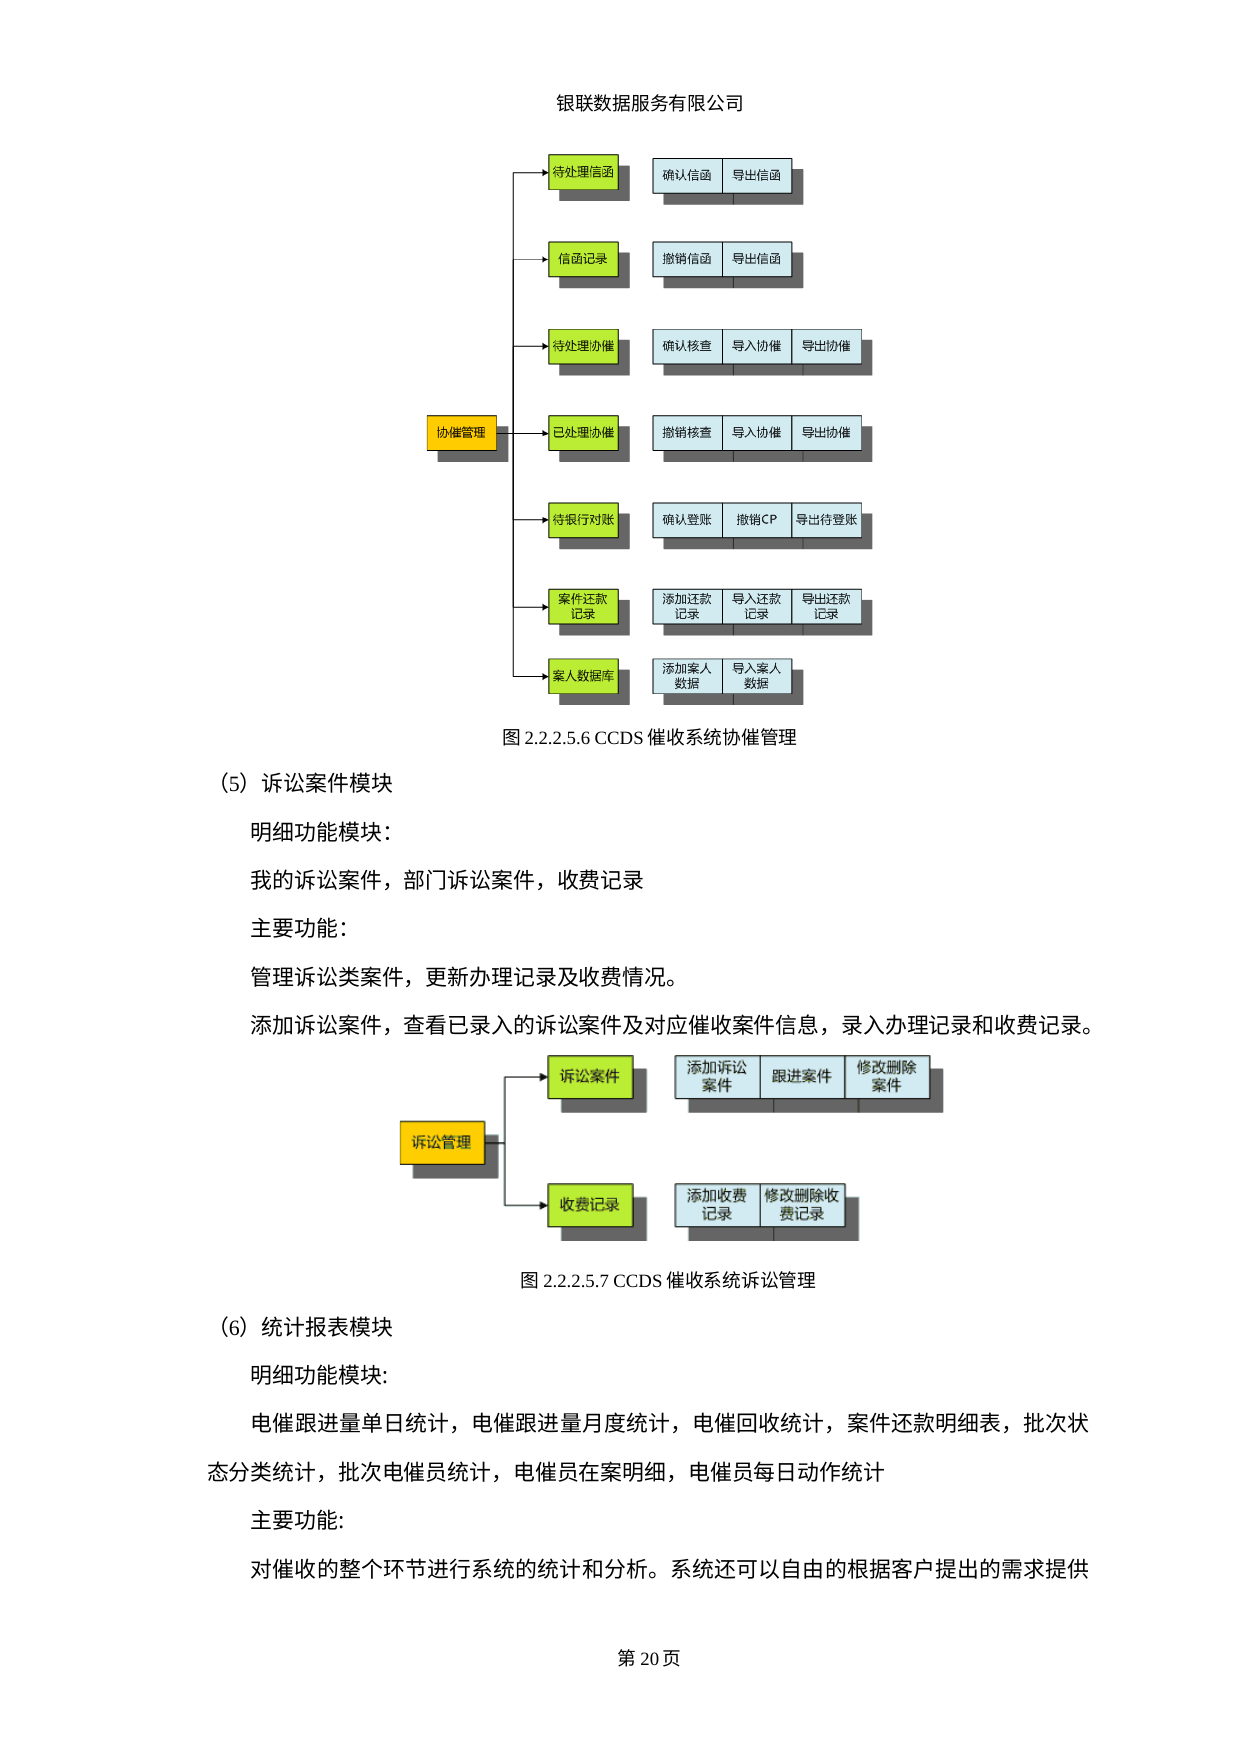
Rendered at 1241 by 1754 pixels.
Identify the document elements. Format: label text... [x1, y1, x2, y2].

text 管理诉讼类案件，更新办理记录及收费情况。 [207, 959, 1092, 992]
text 明细功能模块: [207, 1358, 1092, 1390]
text 我的诉讼案件，部门诉讼案件，收费记录 [207, 862, 1092, 895]
text （6）统计报表模块 [207, 1309, 1092, 1342]
text 电催跟进量单日统计，电催跟进量月度统计，电催回收统计，案件还款明细表，批次状态分类统计，批次电催员统计，电催员在案明细，电催员每日动作统计 [207, 1406, 1092, 1487]
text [207, 1551, 1092, 1584]
picture [426, 154, 873, 705]
text 添加诉讼案件，查看已录入的诉讼案件及对应催收案件信息，录入办理记录和收费记录。 [207, 1007, 1092, 1040]
text 明细功能模块： [207, 814, 1092, 847]
picture [399, 1055, 944, 1241]
text 主要功能： [207, 911, 1092, 943]
text 图2.2.2.5.6 CCDS催收系统协催管理 [207, 720, 1092, 752]
text 图2.2.2.5.7 CCDS催收系统诉讼管理 [207, 1263, 1092, 1296]
text （5）诉讼案件模块 [207, 766, 1092, 798]
text 主要功能: [207, 1503, 1092, 1536]
